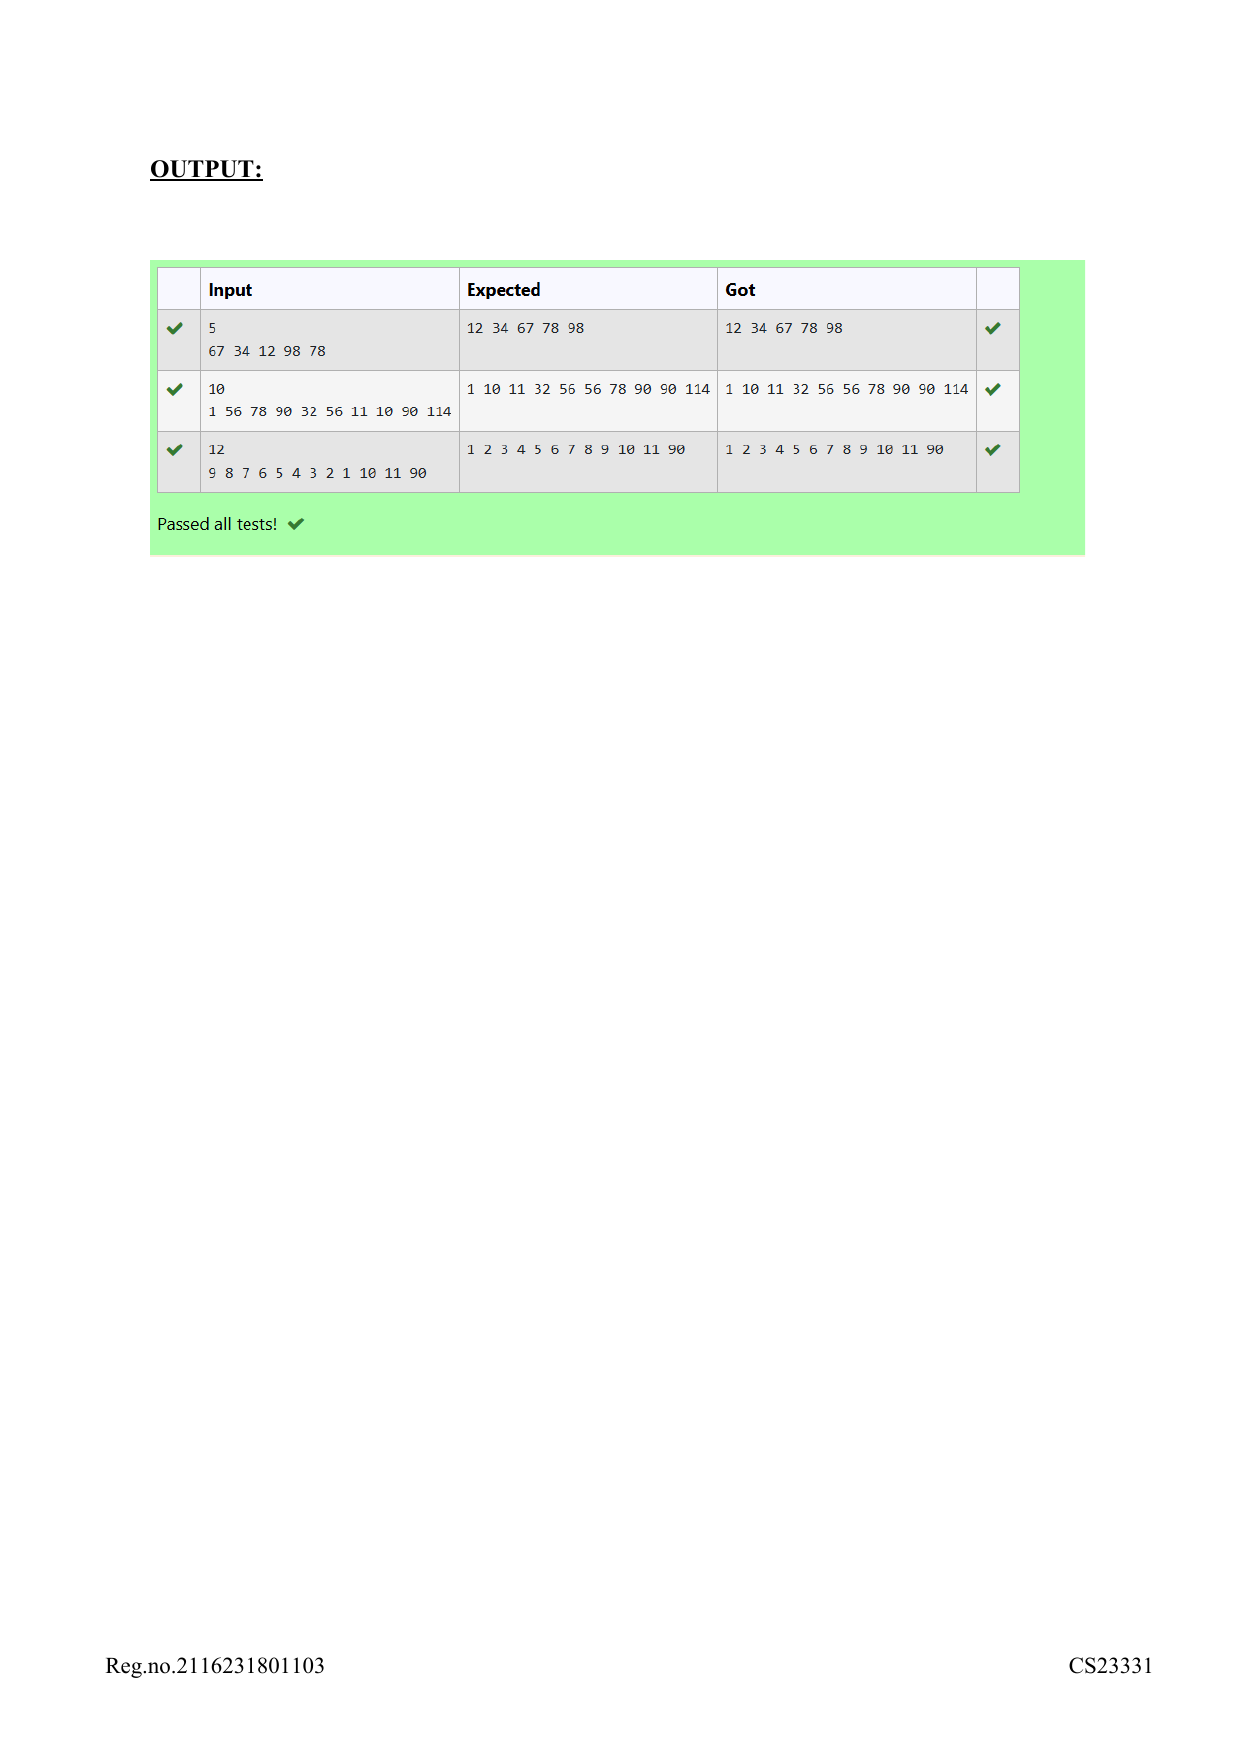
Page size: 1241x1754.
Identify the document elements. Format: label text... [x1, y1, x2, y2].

text OUTPUT: [150, 155, 1155, 183]
picture [150, 260, 1085, 557]
